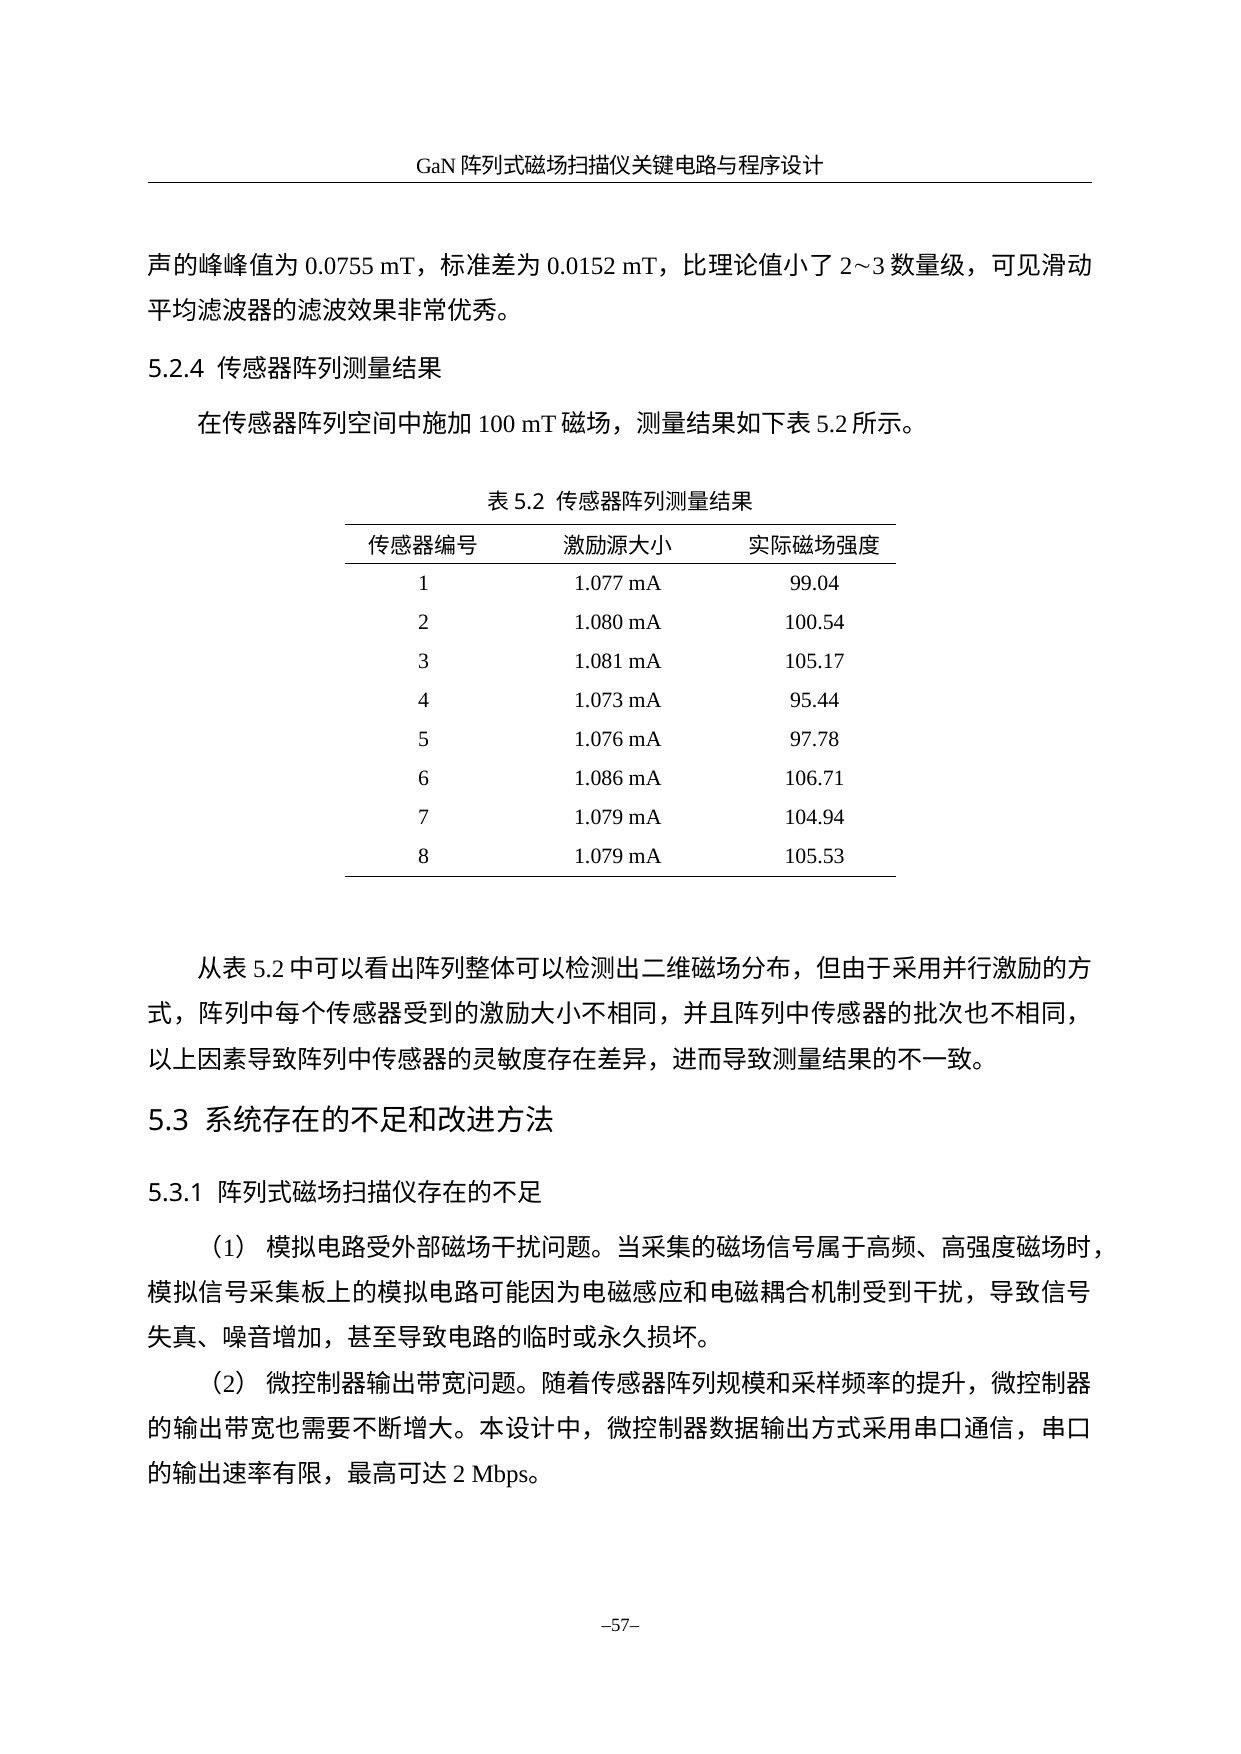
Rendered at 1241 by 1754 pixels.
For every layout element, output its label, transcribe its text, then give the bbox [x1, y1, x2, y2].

table_cell 8 [345, 836, 502, 876]
table_cell 1.079 mA [502, 798, 733, 836]
text （1） 模拟电路受外部磁场干扰问题。当采集的磁场信号属于高频、高强度磁场时，模拟信号采集板上的模拟电路可能因为电磁感应和电磁耦合机制受到干扰，导致信号失真、噪音增加，甚至导致电路的临时或永久损坏。 [148, 1227, 1092, 1354]
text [148, 246, 1092, 327]
subtitle 5.3.1 阵列式磁场扫描仪存在的不足 [148, 1173, 1092, 1209]
table_cell 105.53 [733, 836, 896, 876]
table_cell 1.077 mA [502, 564, 733, 602]
table_cell 1.079 mA [502, 836, 733, 876]
text 表5.2 传感器阵列测量结果 [148, 484, 1092, 516]
table_cell 1.080 mA [502, 602, 733, 641]
table_header 实际磁场强度 [733, 525, 896, 563]
table_cell 2 [345, 602, 502, 641]
subtitle 5.3 系统存在的不足和改进方法 [148, 1097, 1092, 1139]
table_cell 97.78 [733, 719, 896, 758]
table_cell 1.076 mA [502, 719, 733, 758]
table_header 激励源大小 [502, 525, 733, 563]
table_cell 105.17 [733, 641, 896, 680]
table_cell 1 [345, 564, 502, 602]
subtitle 5.2.4 传感器阵列测量结果 [148, 349, 1092, 385]
table_cell 99.04 [733, 564, 896, 602]
text 在传感器阵列空间中施加100 mT磁场，测量结果如下表5.2所示。 [148, 403, 1092, 439]
table_cell 95.44 [733, 680, 896, 719]
table_cell 100.54 [733, 602, 896, 641]
table_cell 104.94 [733, 798, 896, 836]
text （2） 微控制器输出带宽问题。随着传感器阵列规模和采样频率的提升，微控制器的输出带宽也需要不断增大。本设计中，微控制器数据输出方式采用串口通信，串口的输出速率有限，最高可达2 Mbps。 [148, 1363, 1092, 1490]
table_header 传感器编号 [345, 525, 502, 563]
table_cell 1.073 mA [502, 680, 733, 719]
table_cell 4 [345, 680, 502, 719]
table_cell 1.086 mA [502, 758, 733, 797]
table_cell 7 [345, 798, 502, 836]
table_cell 3 [345, 641, 502, 680]
table_cell 6 [345, 758, 502, 797]
table_cell 1.081 mA [502, 641, 733, 680]
table_cell 106.71 [733, 758, 896, 797]
table_cell 5 [345, 719, 502, 758]
text 从表5.2中可以看出阵列整体可以检测出二维磁场分布，但由于采用并行激励的方式，阵列中每个传感器受到的激励大小不相同，并且阵列中传感器的批次也不相同，以上因素导致阵列中传感器的灵敏度存在差异，进而导致测量结果的不一致。 [148, 948, 1092, 1075]
